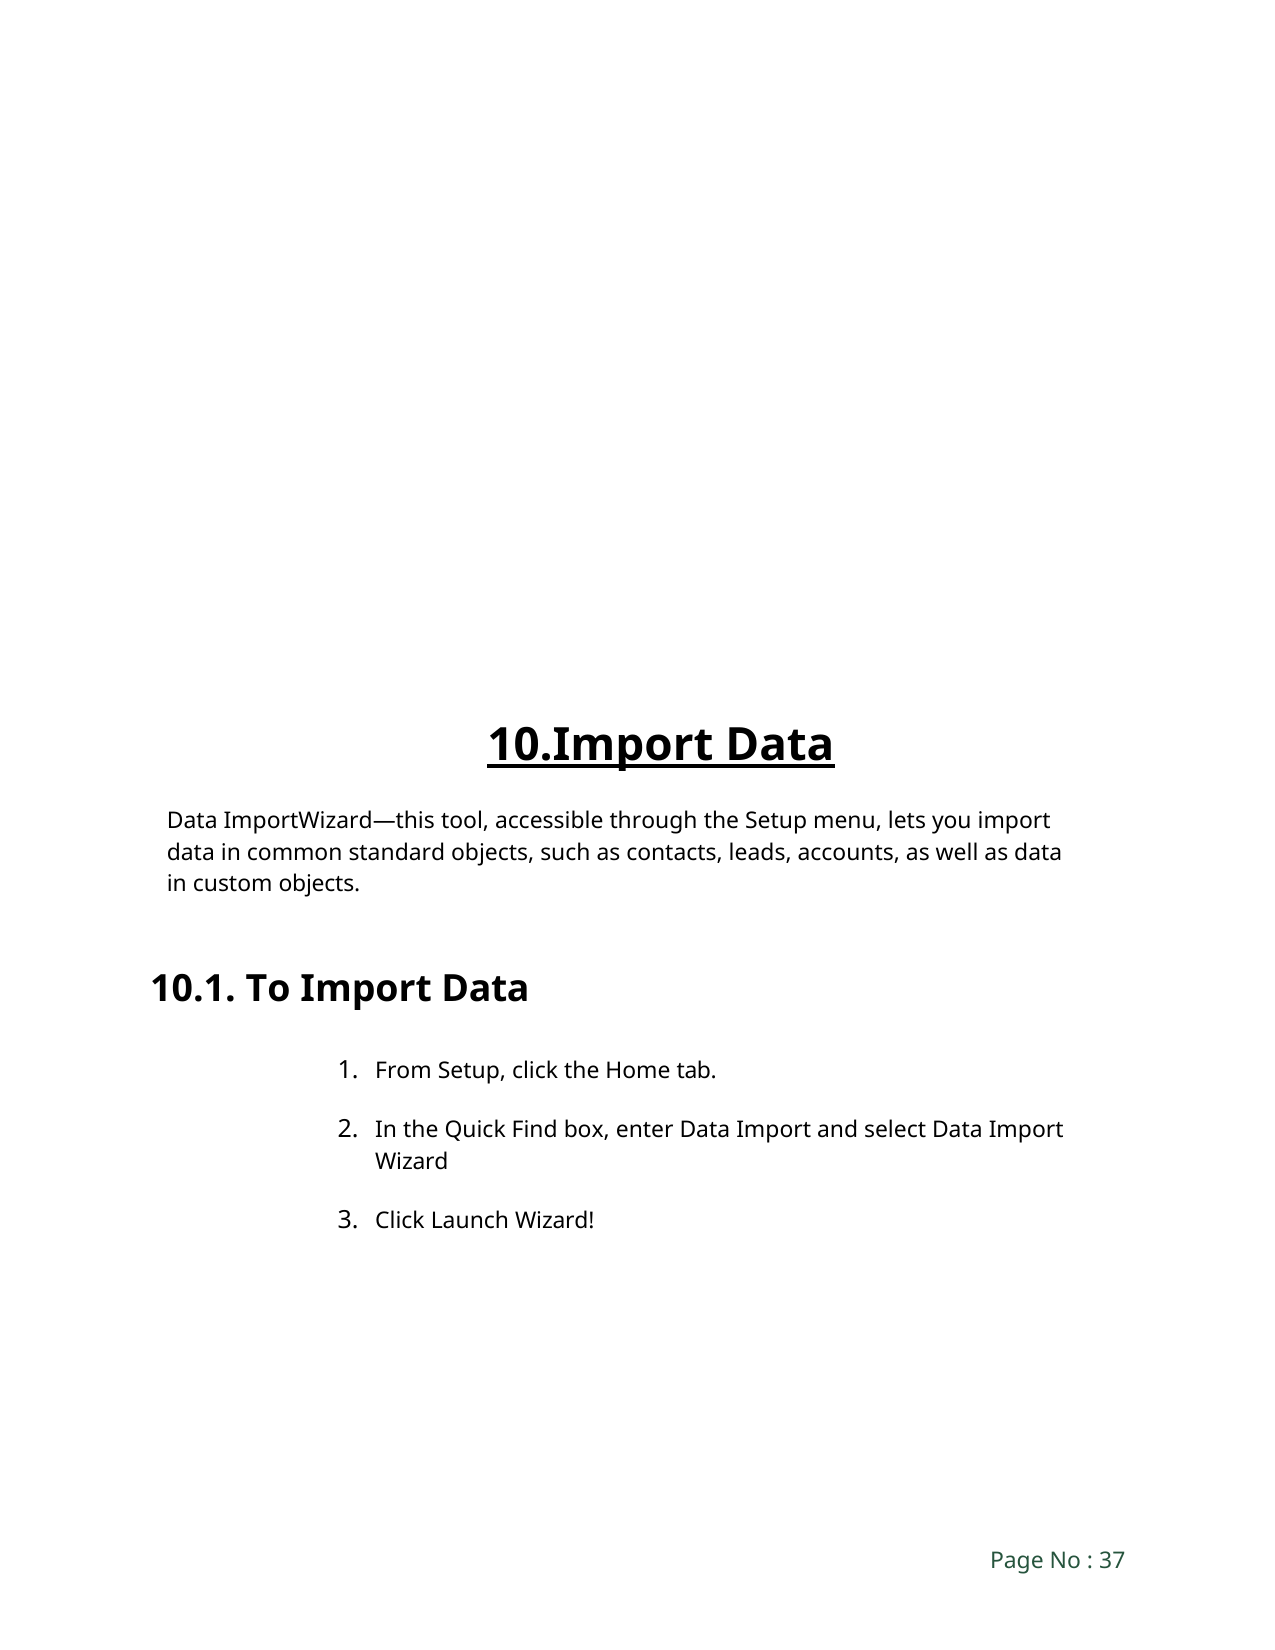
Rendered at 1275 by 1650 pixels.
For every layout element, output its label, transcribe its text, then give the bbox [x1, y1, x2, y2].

list Click Launch Wizard! [337, 1201, 1125, 1236]
list From Setup, click the Home tab. [337, 1052, 1125, 1086]
list In the Quick Find box, enter Data Import and select Data Import Wizard [337, 1111, 1125, 1176]
text 10.Import Data [487, 712, 1125, 774]
subtitle 10.1. To Import Data [150, 962, 1125, 1013]
text Data ImportWizard—this tool, accessible through the Setup menu, lets you import data in common standard objects, such as contacts, leads, accounts, as well as data in custom objects. [167, 804, 1066, 898]
